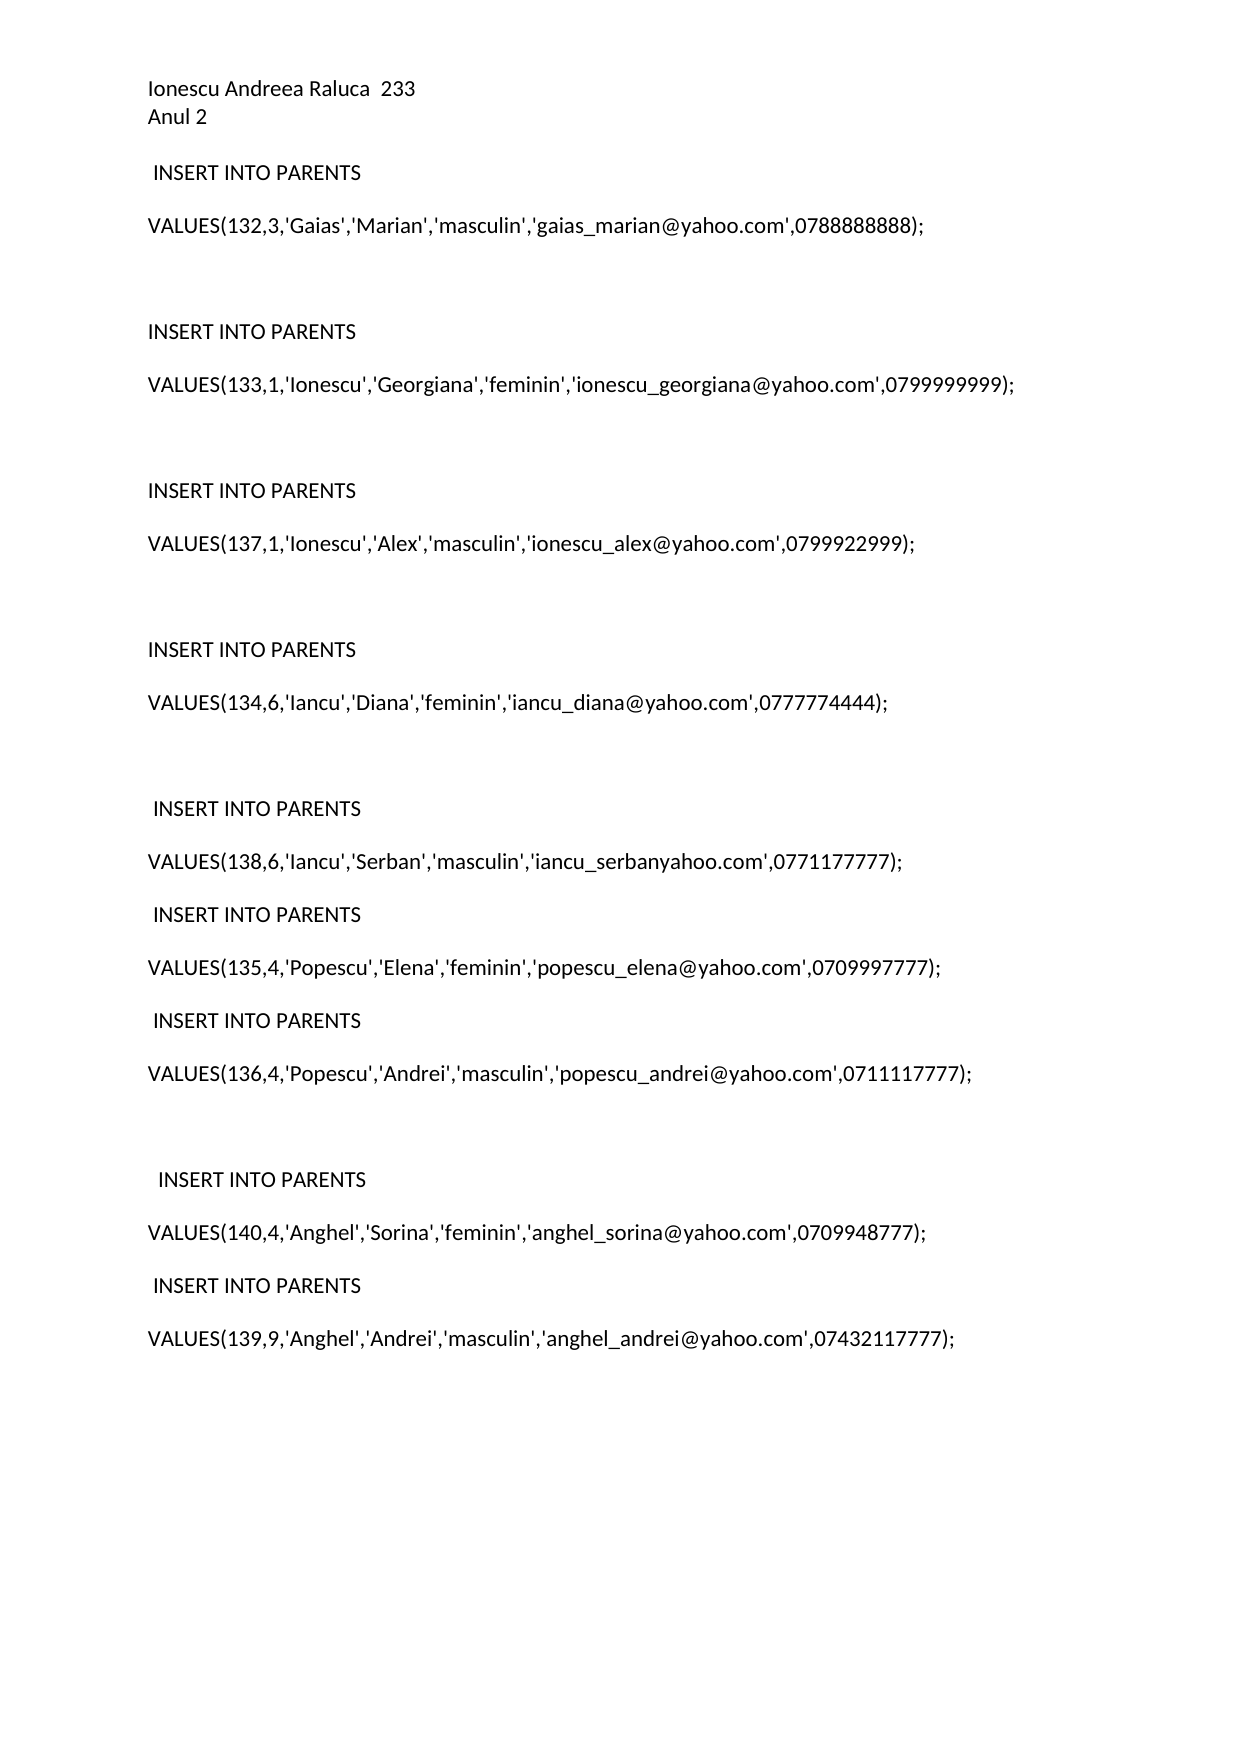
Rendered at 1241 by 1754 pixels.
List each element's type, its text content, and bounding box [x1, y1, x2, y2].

text VALUES(140,4,'Anghel','Sorina','feminin','anghel_sorina@yahoo.com',0709948777); [148, 1218, 1093, 1246]
text INSERT INTO PARENTS [148, 158, 1093, 186]
text INSERT INTO PARENTS [148, 900, 1093, 928]
text VALUES(134,6,'Iancu','Diana','feminin','iancu_diana@yahoo.com',0777774444); [148, 688, 1093, 716]
text INSERT INTO PARENTS [148, 794, 1093, 822]
text INSERT INTO PARENTS [148, 1165, 1093, 1193]
text INSERT INTO PARENTS [148, 1006, 1093, 1034]
text INSERT INTO PARENTS [148, 635, 1093, 663]
text VALUES(136,4,'Popescu','Andrei','masculin','popescu_andrei@yahoo.com',0711117777); [148, 1059, 1093, 1087]
text VALUES(133,1,'Ionescu','Georgiana','feminin','ionescu_georgiana@yahoo.com',0799999999); [148, 370, 1093, 398]
text VALUES(135,4,'Popescu','Elena','feminin','popescu_elena@yahoo.com',0709997777); [148, 953, 1093, 981]
text INSERT INTO PARENTS [148, 476, 1093, 504]
text INSERT INTO PARENTS [148, 1271, 1093, 1299]
text INSERT INTO PARENTS [148, 317, 1093, 345]
text VALUES(138,6,'Iancu','Serban','masculin','iancu_serbanyahoo.com',0771177777); [148, 847, 1093, 875]
text VALUES(139,9,'Anghel','Andrei','masculin','anghel_andrei@yahoo.com',07432117777); [148, 1324, 1093, 1352]
text VALUES(132,3,'Gaias','Marian','masculin','gaias_marian@yahoo.com',0788888888); [148, 211, 1093, 239]
text VALUES(137,1,'Ionescu','Alex','masculin','ionescu_alex@yahoo.com',0799922999); [148, 529, 1093, 557]
